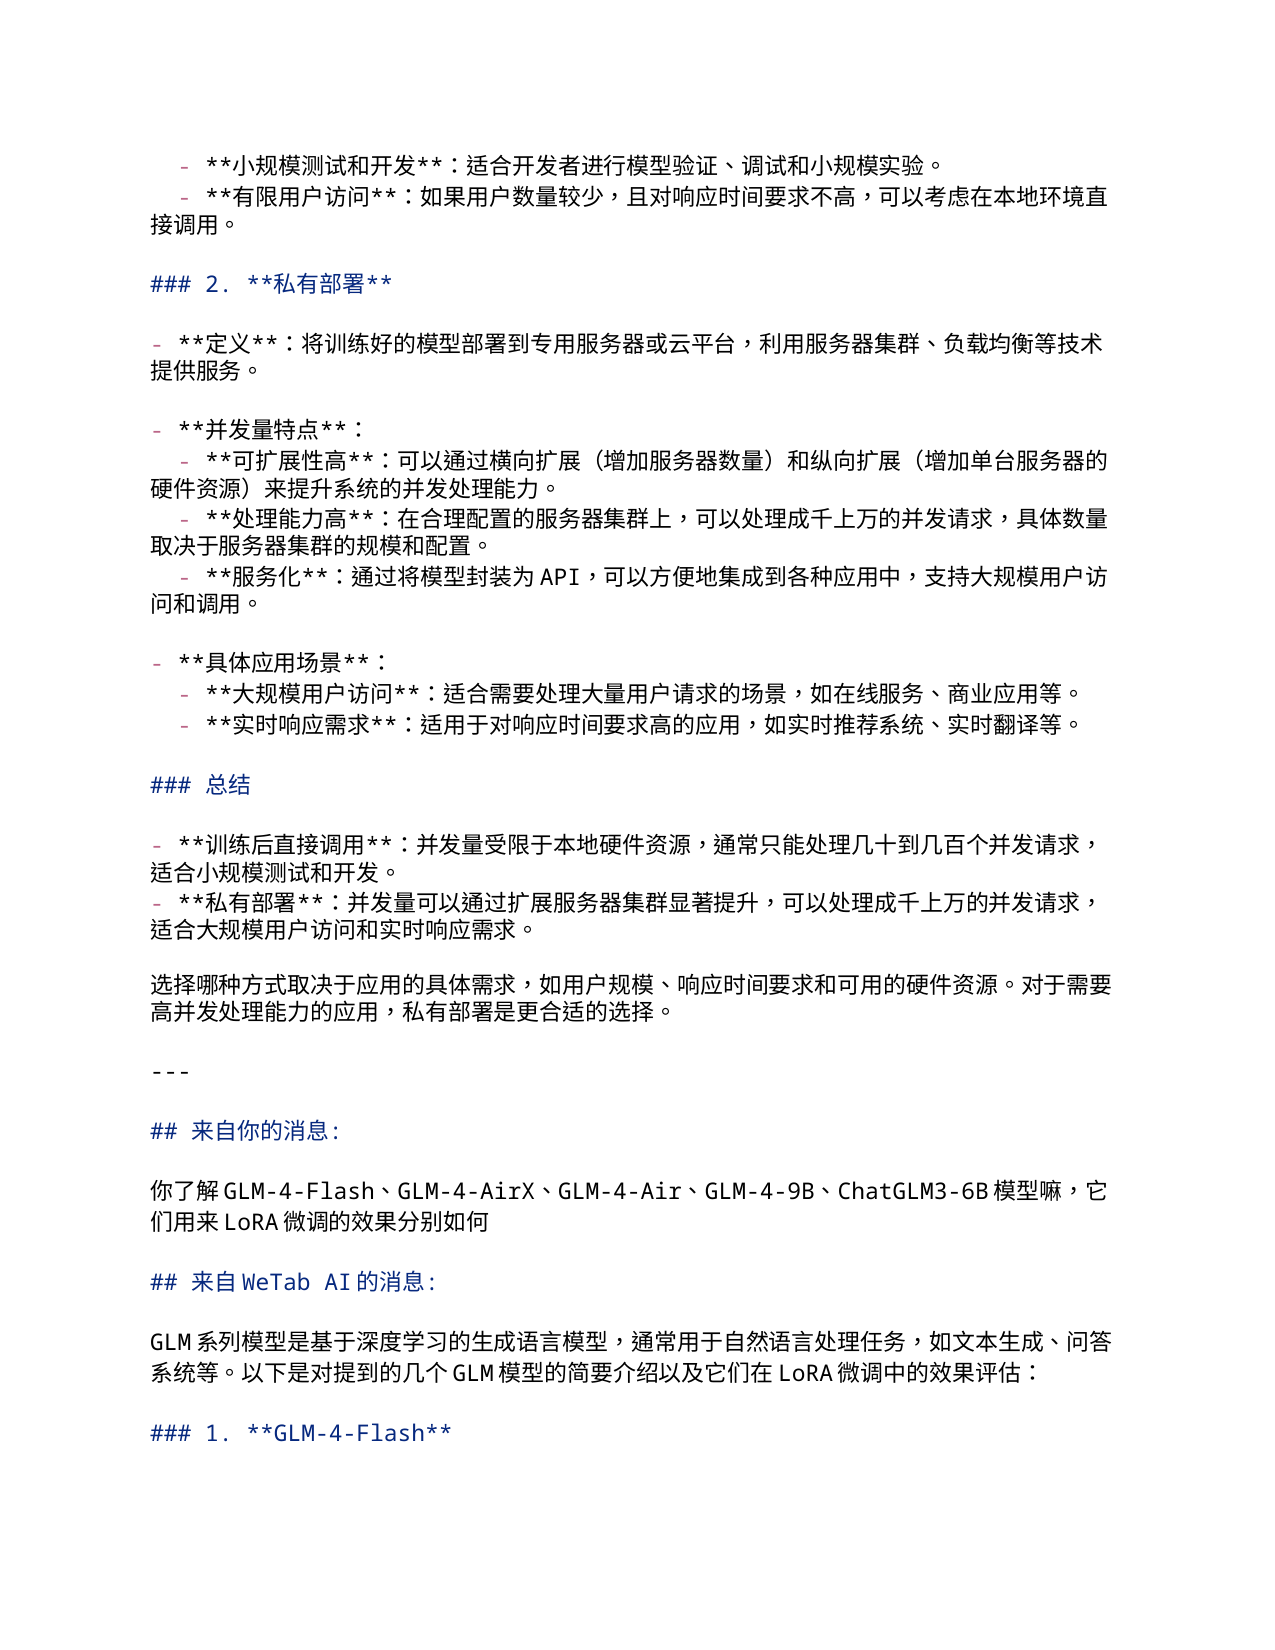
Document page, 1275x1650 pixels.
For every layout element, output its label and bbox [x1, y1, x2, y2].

text [150, 150, 1125, 1477]
